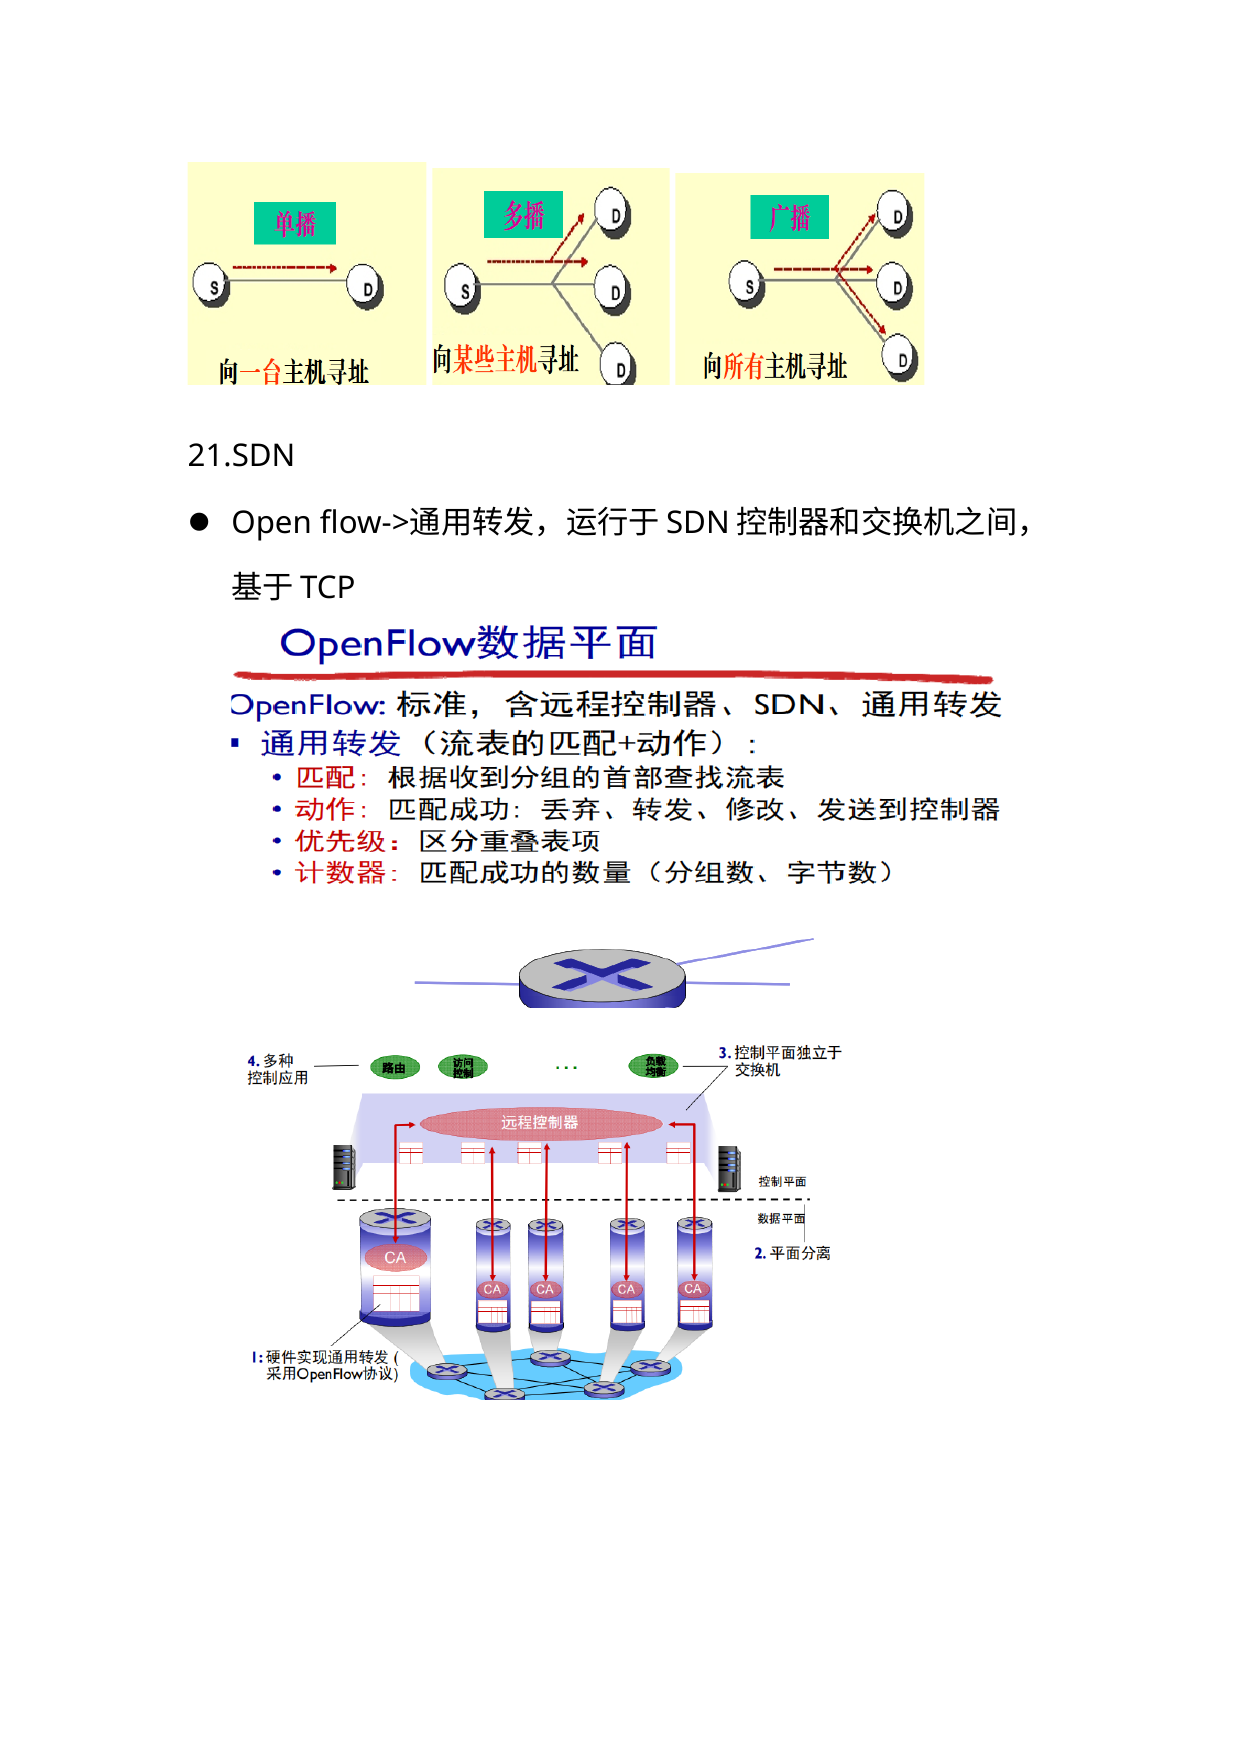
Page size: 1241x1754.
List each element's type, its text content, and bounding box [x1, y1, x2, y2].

picture [432, 168, 670, 385]
picture [675, 173, 925, 385]
picture [187, 162, 427, 385]
picture [231, 617, 1017, 1008]
list Open flow->通用转发，运行于SDN控制器和交换机之间，基于TCP [187, 487, 1053, 617]
picture [231, 1039, 847, 1400]
text 21.SDN [187, 422, 1053, 487]
